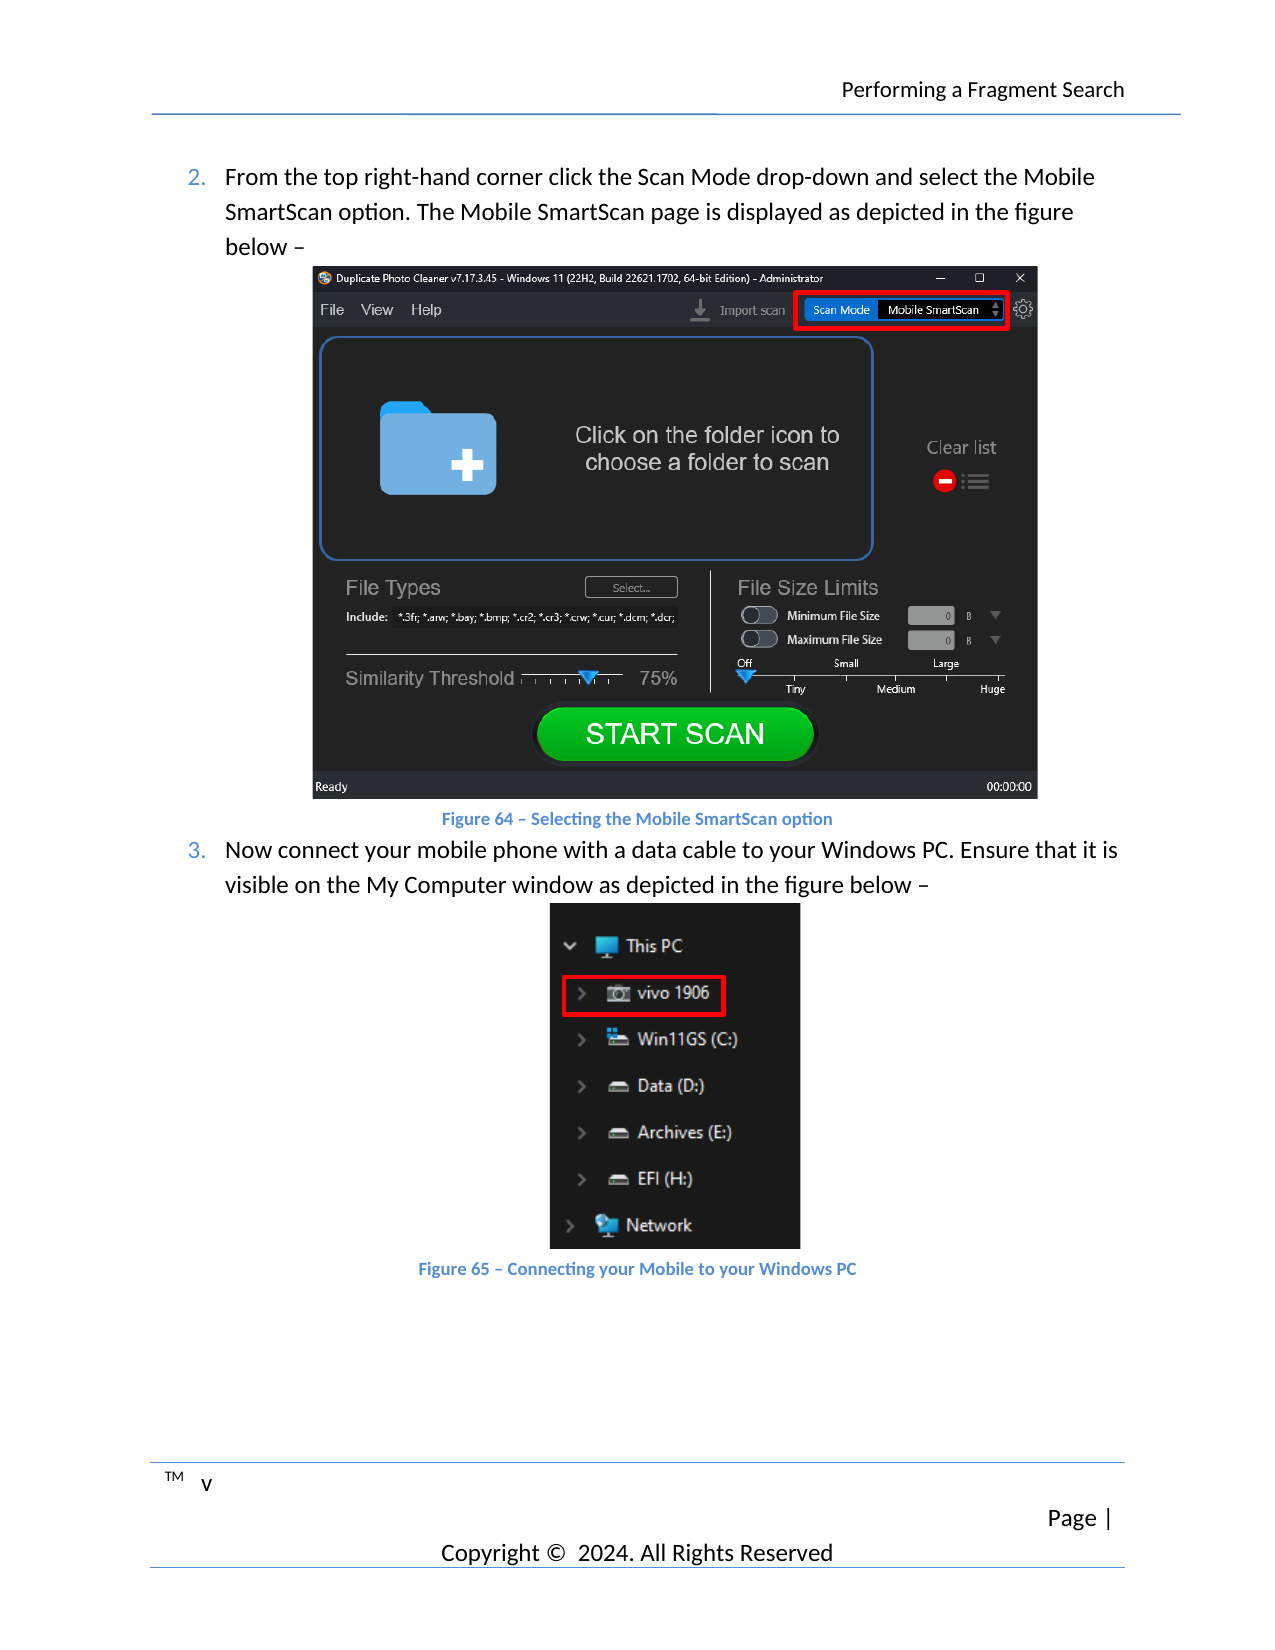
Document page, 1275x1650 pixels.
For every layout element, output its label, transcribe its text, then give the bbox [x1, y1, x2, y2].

picture [312, 266, 1038, 799]
picture [549, 903, 801, 1249]
text Figure 65 – Connecting your Mobile to your Windows PC [150, 1257, 1125, 1280]
list Now connect your mobile phone with a data cable to your Windows PC. Ensure that it is visible on the My Computer window as depicted in the figure below – [187, 834, 1125, 899]
text Figure 64 – Selecting the Mobile SmartScan option [150, 807, 1125, 830]
list From the top right-hand corner click the Scan Mode drop-down and select the Mobile SmartScan option. The Mobile SmartScan page is displayed as depicted in the figure below – [187, 161, 1125, 262]
